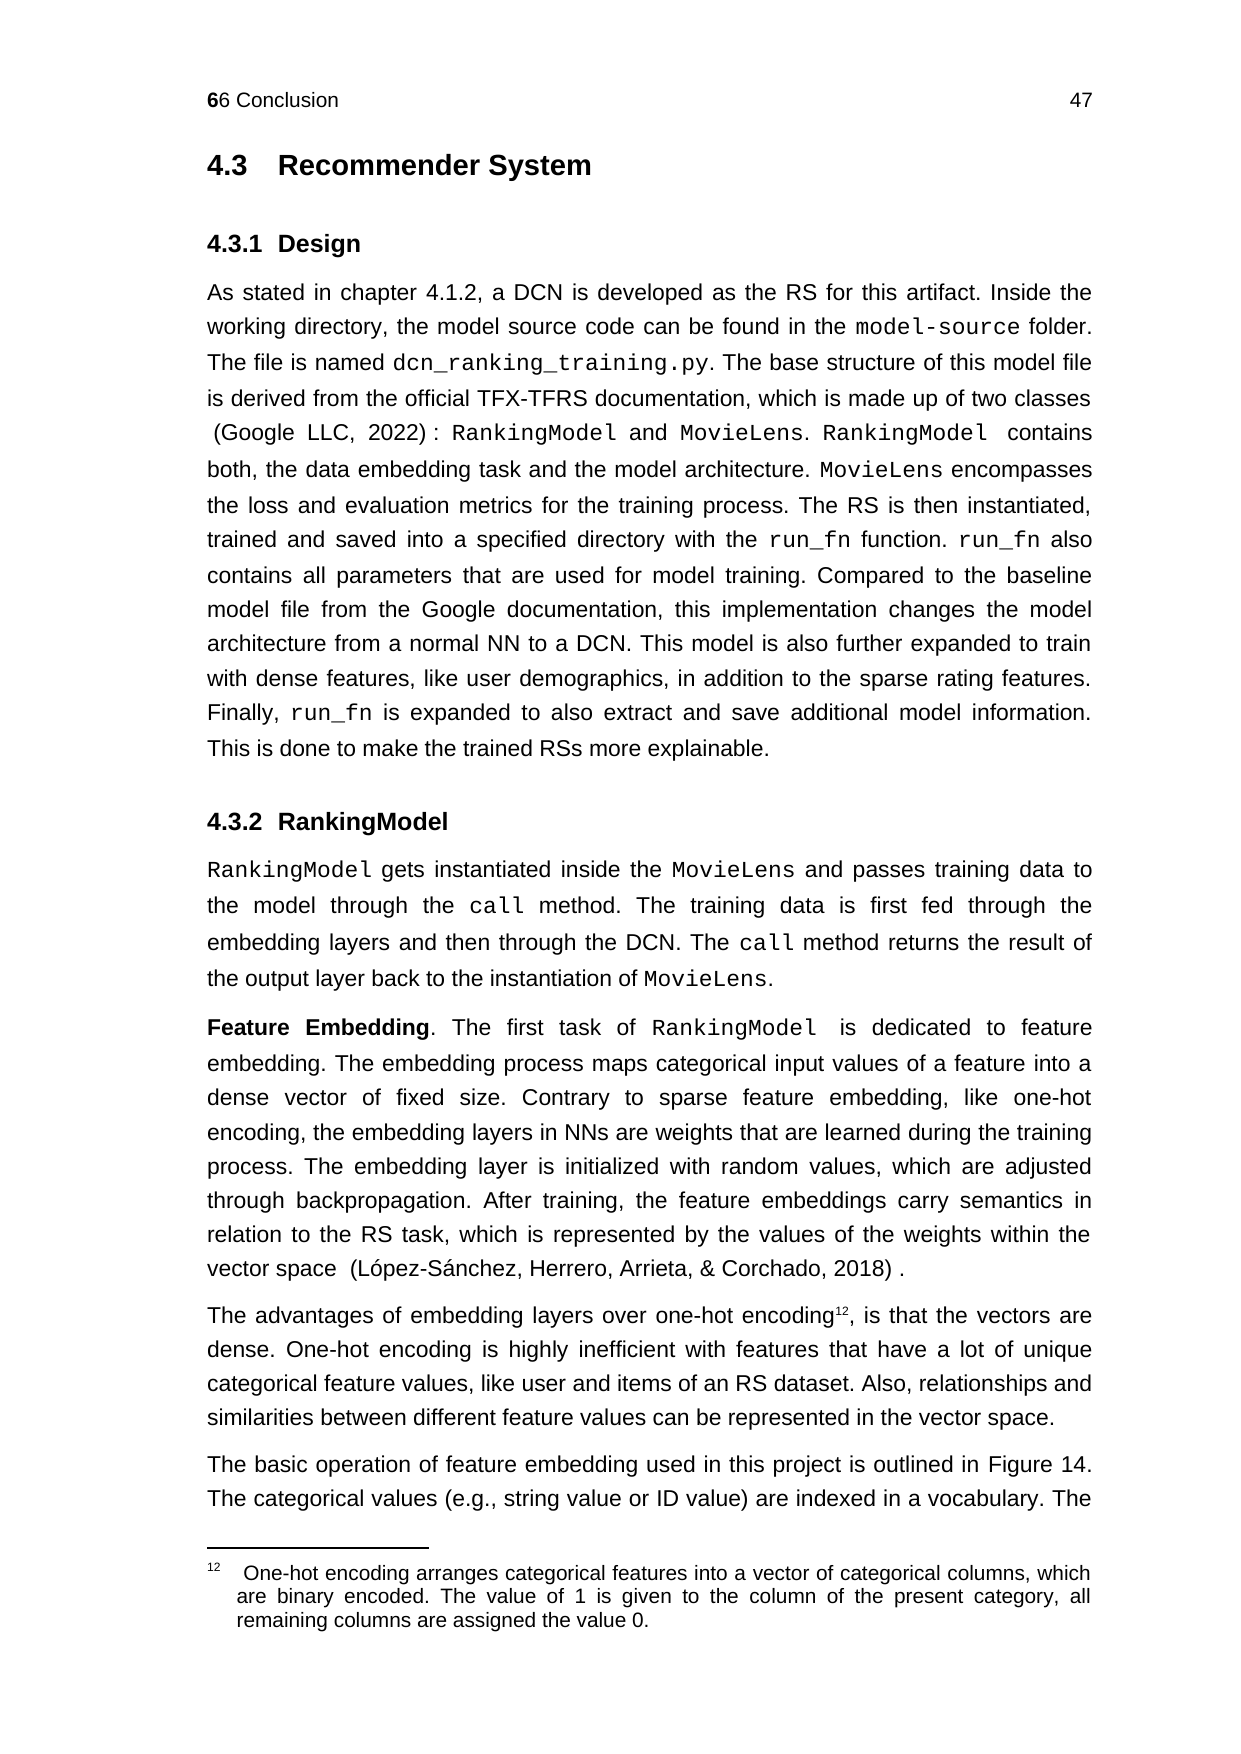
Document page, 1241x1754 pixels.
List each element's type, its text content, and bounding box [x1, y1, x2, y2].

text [207, 1451, 1092, 1511]
text The advantages of embedding layers over one-hot encoding, is that the vectors are dense. One-hot encoding is highly inefficient with features that have a lot of unique categorical feature values, like user and items of an RS dataset. Also, relationships and similarities between different feature values can be represented in the vector space. [207, 1302, 1092, 1431]
text Feature Embedding. The first task of RankingModel is dedicated to feature embedding. The embedding process maps categorical input values of a feature into a dense vector of fixed size. Contrary to sparse feature embedding, like one-hot encoding, the embedding layers in NNs are weights that are learned during the training process. The embedding layer is initialized with random values, which are adjusted through backpropagation. After training, the feature embeddings carry semantics in relation to the RS task, which is represented by the values of the weights within the vector space . [207, 1014, 1092, 1281]
text As stated in chapter 4.1.2, a DCN is developed as the RS for this artifact. Inside the working directory, the model source code can be found in the model-source folder. The file is named dcn_ranking_training.py. The base structure of this model file is derived from the official TFX-TFRS documentation, which is made up of two classes : RankingModel and MovieLens. RankingModel contains both, the data embedding task and the model architecture. MovieLens encompasses the loss and evaluation metrics for the training process. The RS is then instantiated, trained and saved into a specified directory with the run_fn function. run_fn also contains all parameters that are used for model training. Compared to the baseline model file from the Google documentation, this implementation changes the model architecture from a normal NN to a DCN. This model is also further expanded to train with dense features, like user demographics, in addition to the sparse rating features. Finally, run_fn is expanded to also extract and save additional model information. This is done to make the trained RSs more explainable. [207, 279, 1092, 761]
subtitle Design [207, 229, 1092, 258]
subtitle Recommender System [207, 148, 1092, 181]
text RankingModel gets instantiated inside the MovieLens and passes training data to the model through the call method. The training data is first fed through the embedding layers and then through the DCN. The call method returns the result of the output layer back to the instantiation of MovieLens. [207, 856, 1092, 993]
subtitle RankingModel [207, 806, 1092, 835]
